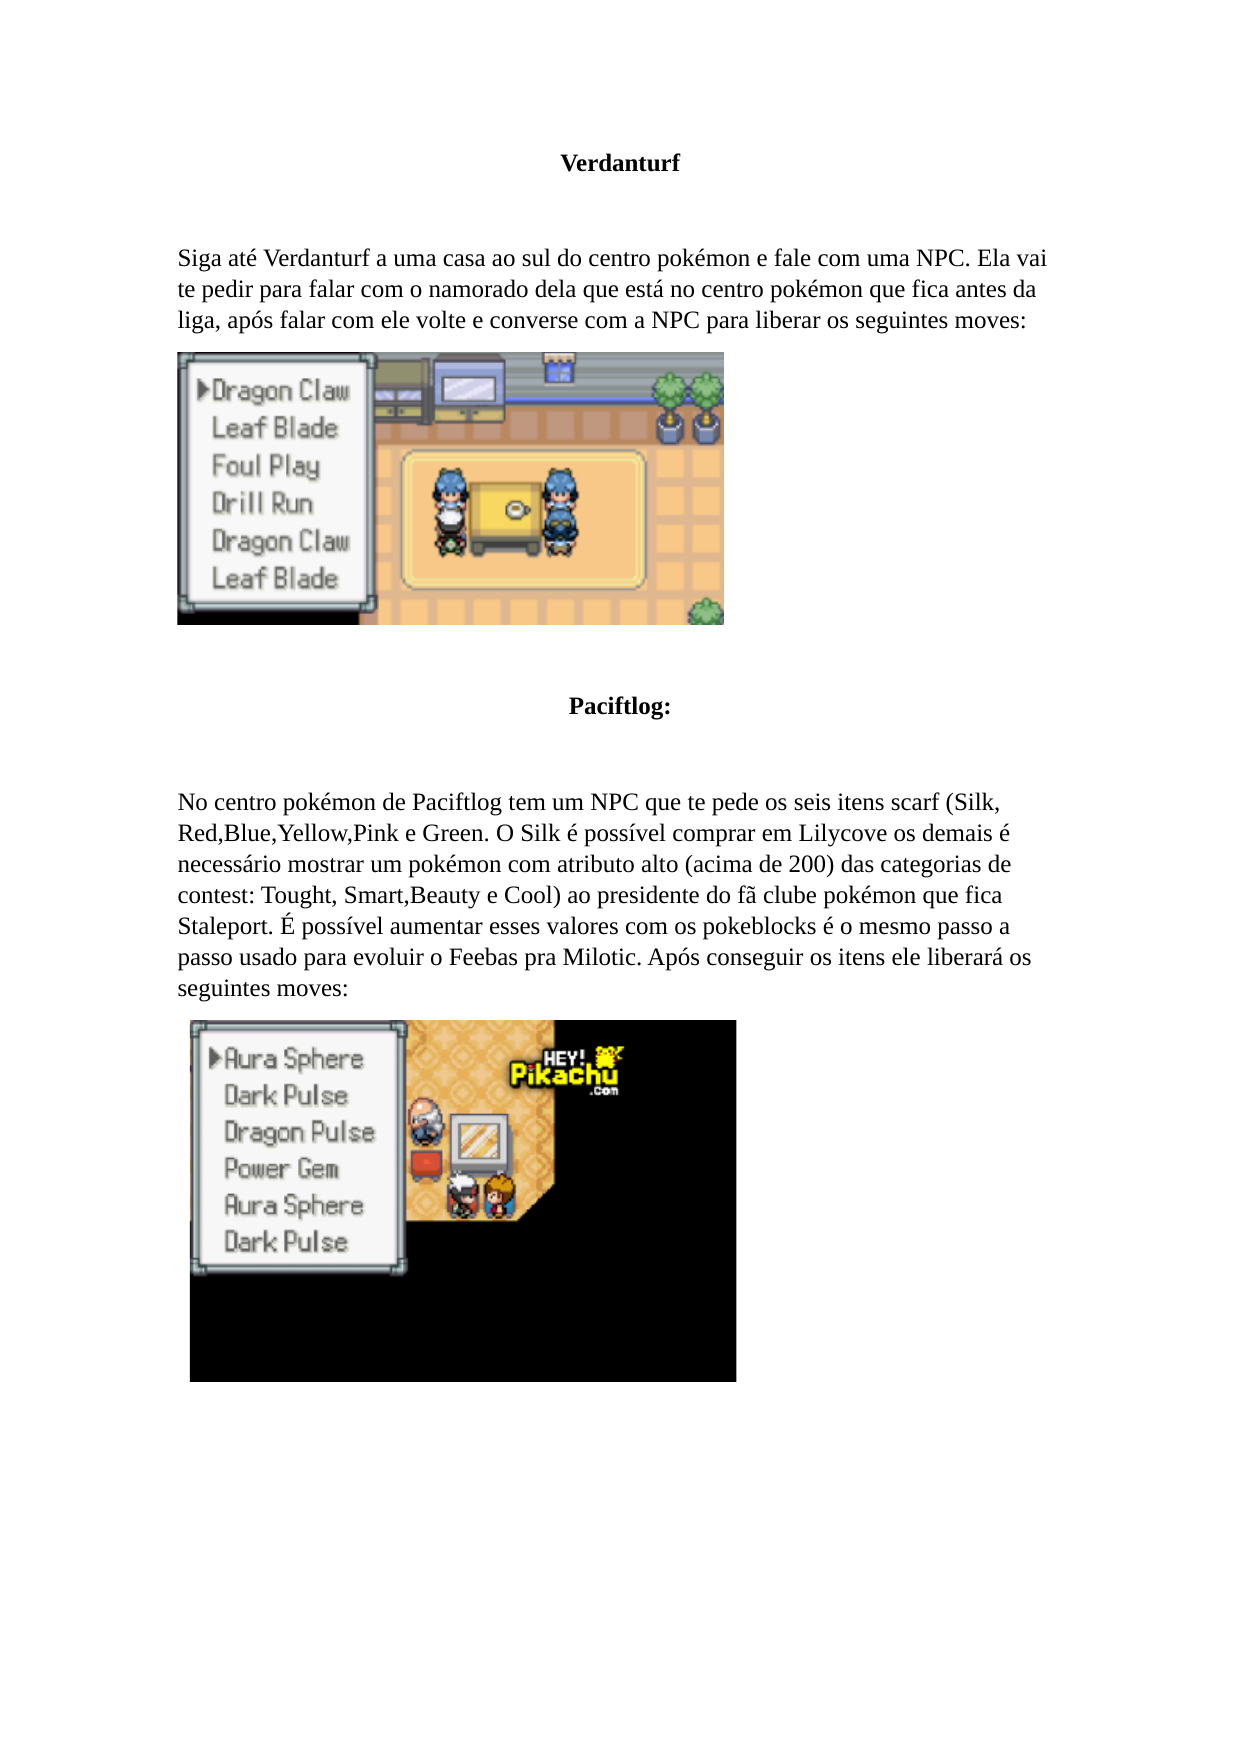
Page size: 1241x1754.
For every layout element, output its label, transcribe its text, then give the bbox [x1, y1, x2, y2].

text Verdanturf [177, 148, 1063, 176]
picture [177, 352, 724, 625]
text Paciftlog: [177, 691, 1063, 720]
text Siga até Verdanturf a uma casa ao sul do centro pokémon e fale com uma NPC. Ela vai te pedir para falar com o namorado dela que está no centro pokémon que fica antes da liga, após falar com ele volte e converse com a NPC para liberar os seguintes moves: [177, 243, 1063, 334]
picture [189, 1020, 737, 1382]
text No centro pokémon de Paciftlog tem um NPC que te pede os seis itens scarf (Silk, Red,Blue,Yellow,Pink e Green. O Silk é possível comprar em Lilycove os demais é necessário mostrar um pokémon com atributo alto (acima de 200) das categorias de contest: Tought, Smart,Beauty e Cool) ao presidente do fã clube pokémon que fica Staleport. É possível aumentar esses valores com os pokeblocks é o mesmo passo a passo usado para evoluir o Feebas pra Milotic. Após conseguir os itens ele liberará os seguintes moves: [177, 787, 1063, 1002]
